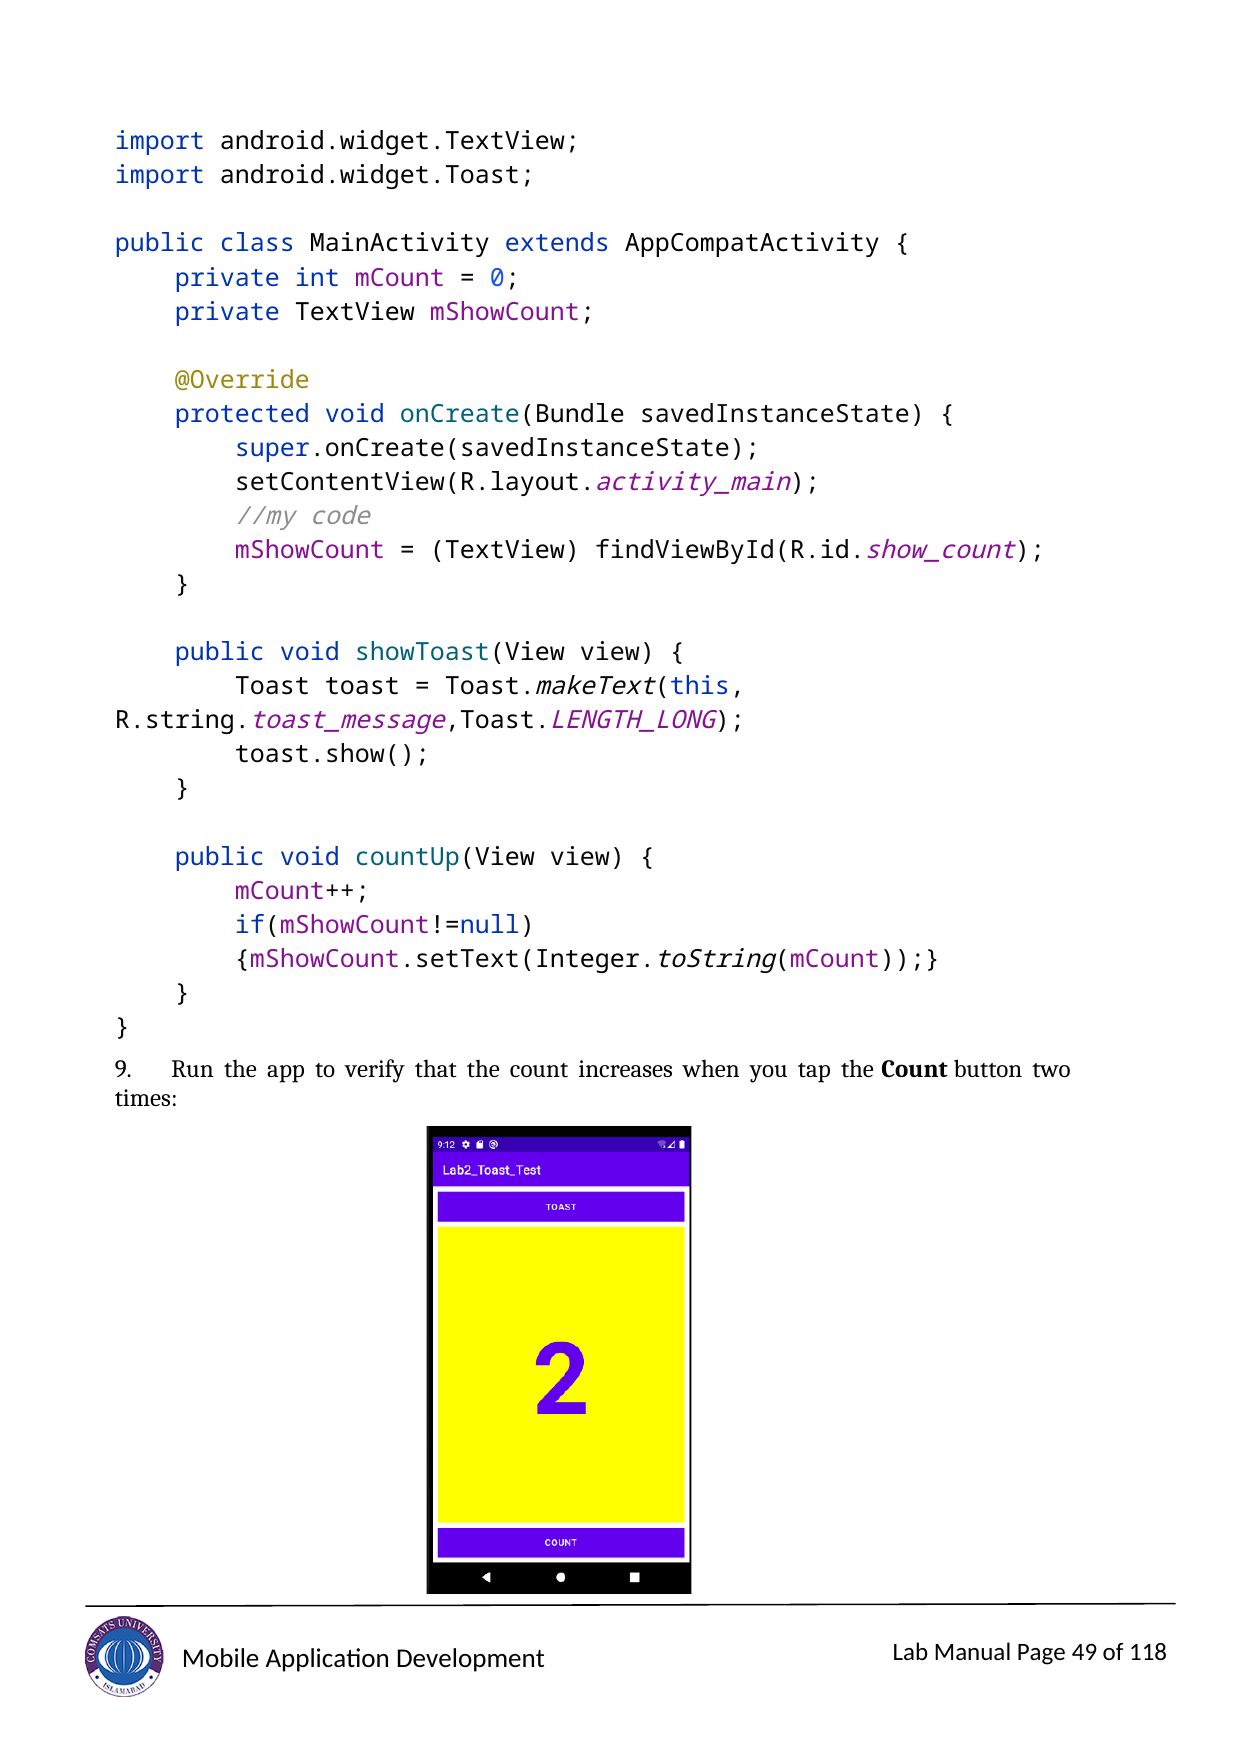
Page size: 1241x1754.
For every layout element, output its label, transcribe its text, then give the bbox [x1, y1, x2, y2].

picture [425, 1126, 692, 1593]
list Run the app to verify that the count increases when you tap the Count button two times: [114, 1055, 1070, 1113]
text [114, 123, 1070, 1043]
picture [85, 1616, 165, 1697]
